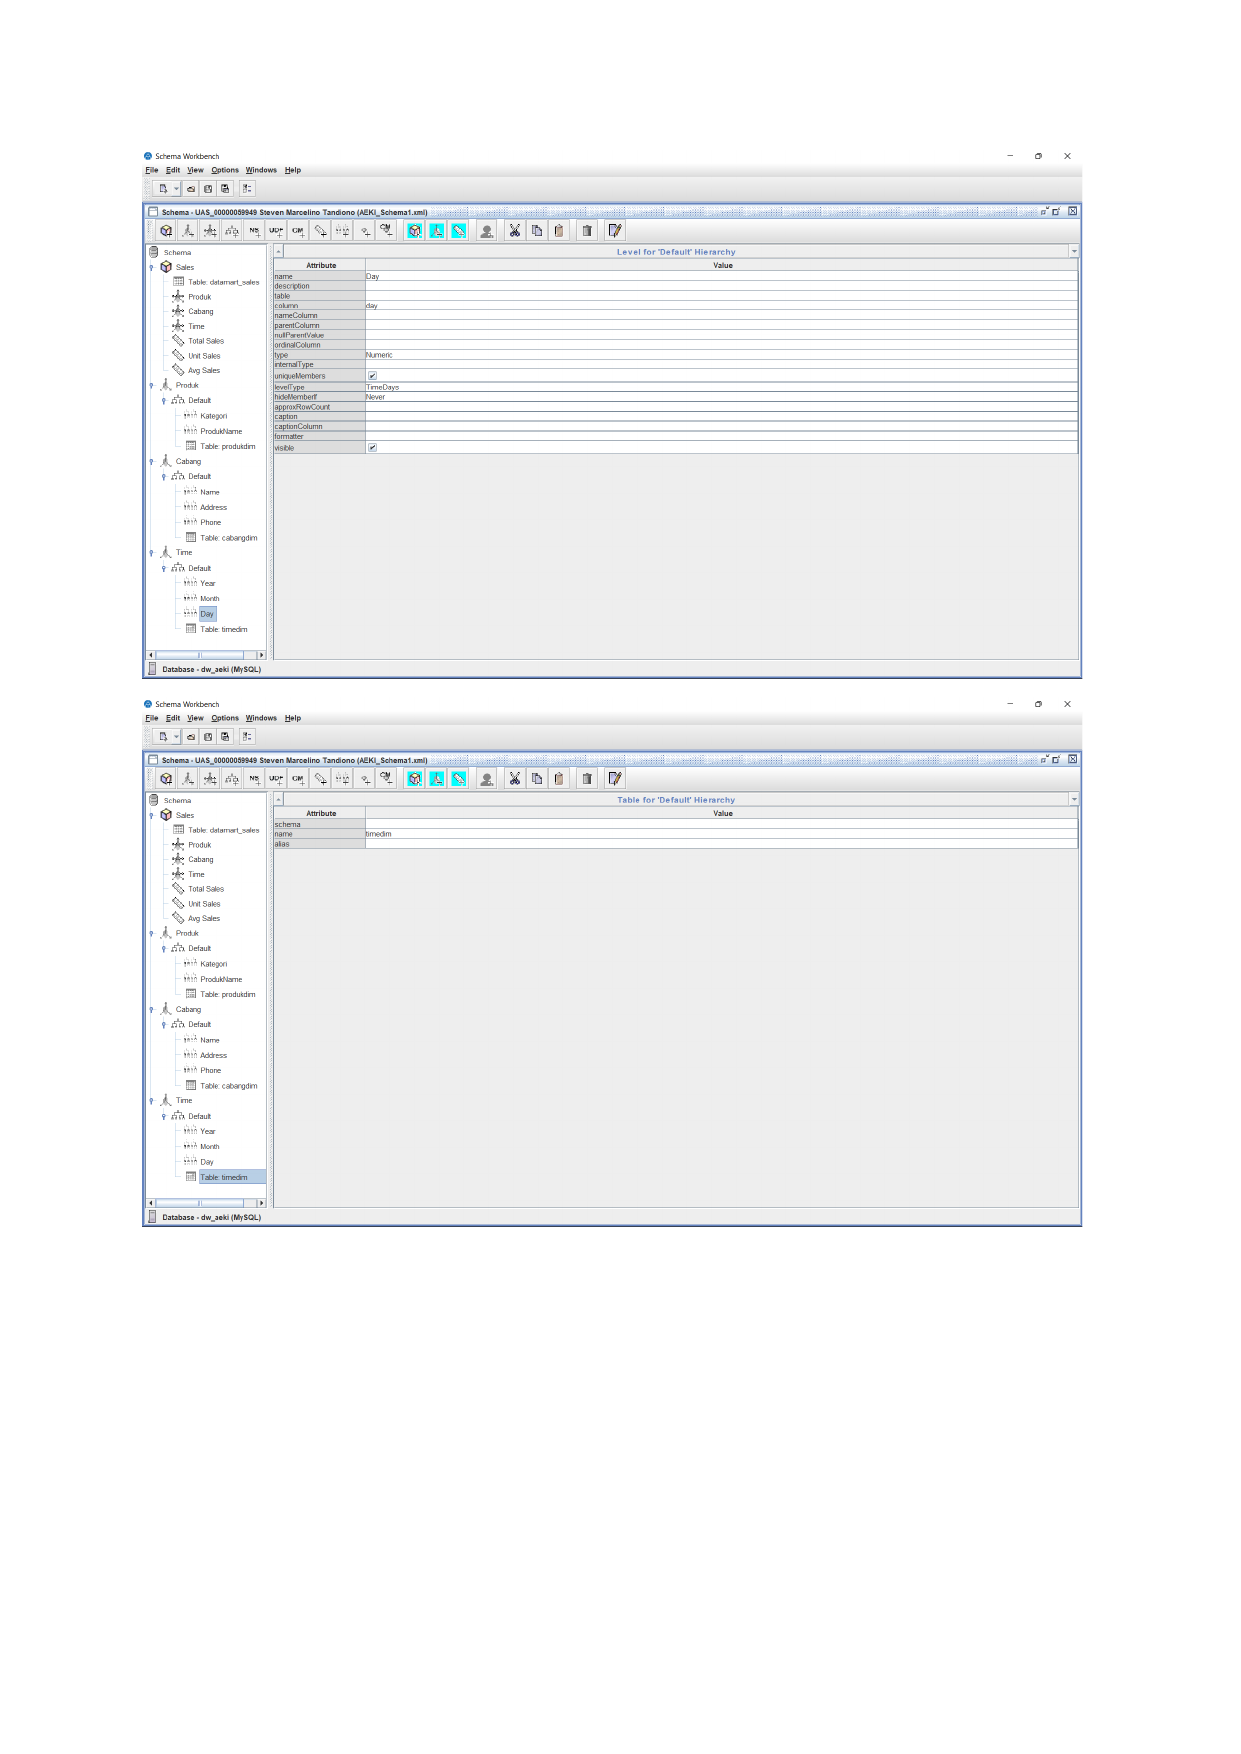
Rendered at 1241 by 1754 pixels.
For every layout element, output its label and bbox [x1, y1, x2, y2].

picture [142, 150, 1083, 679]
picture [142, 697, 1083, 1227]
